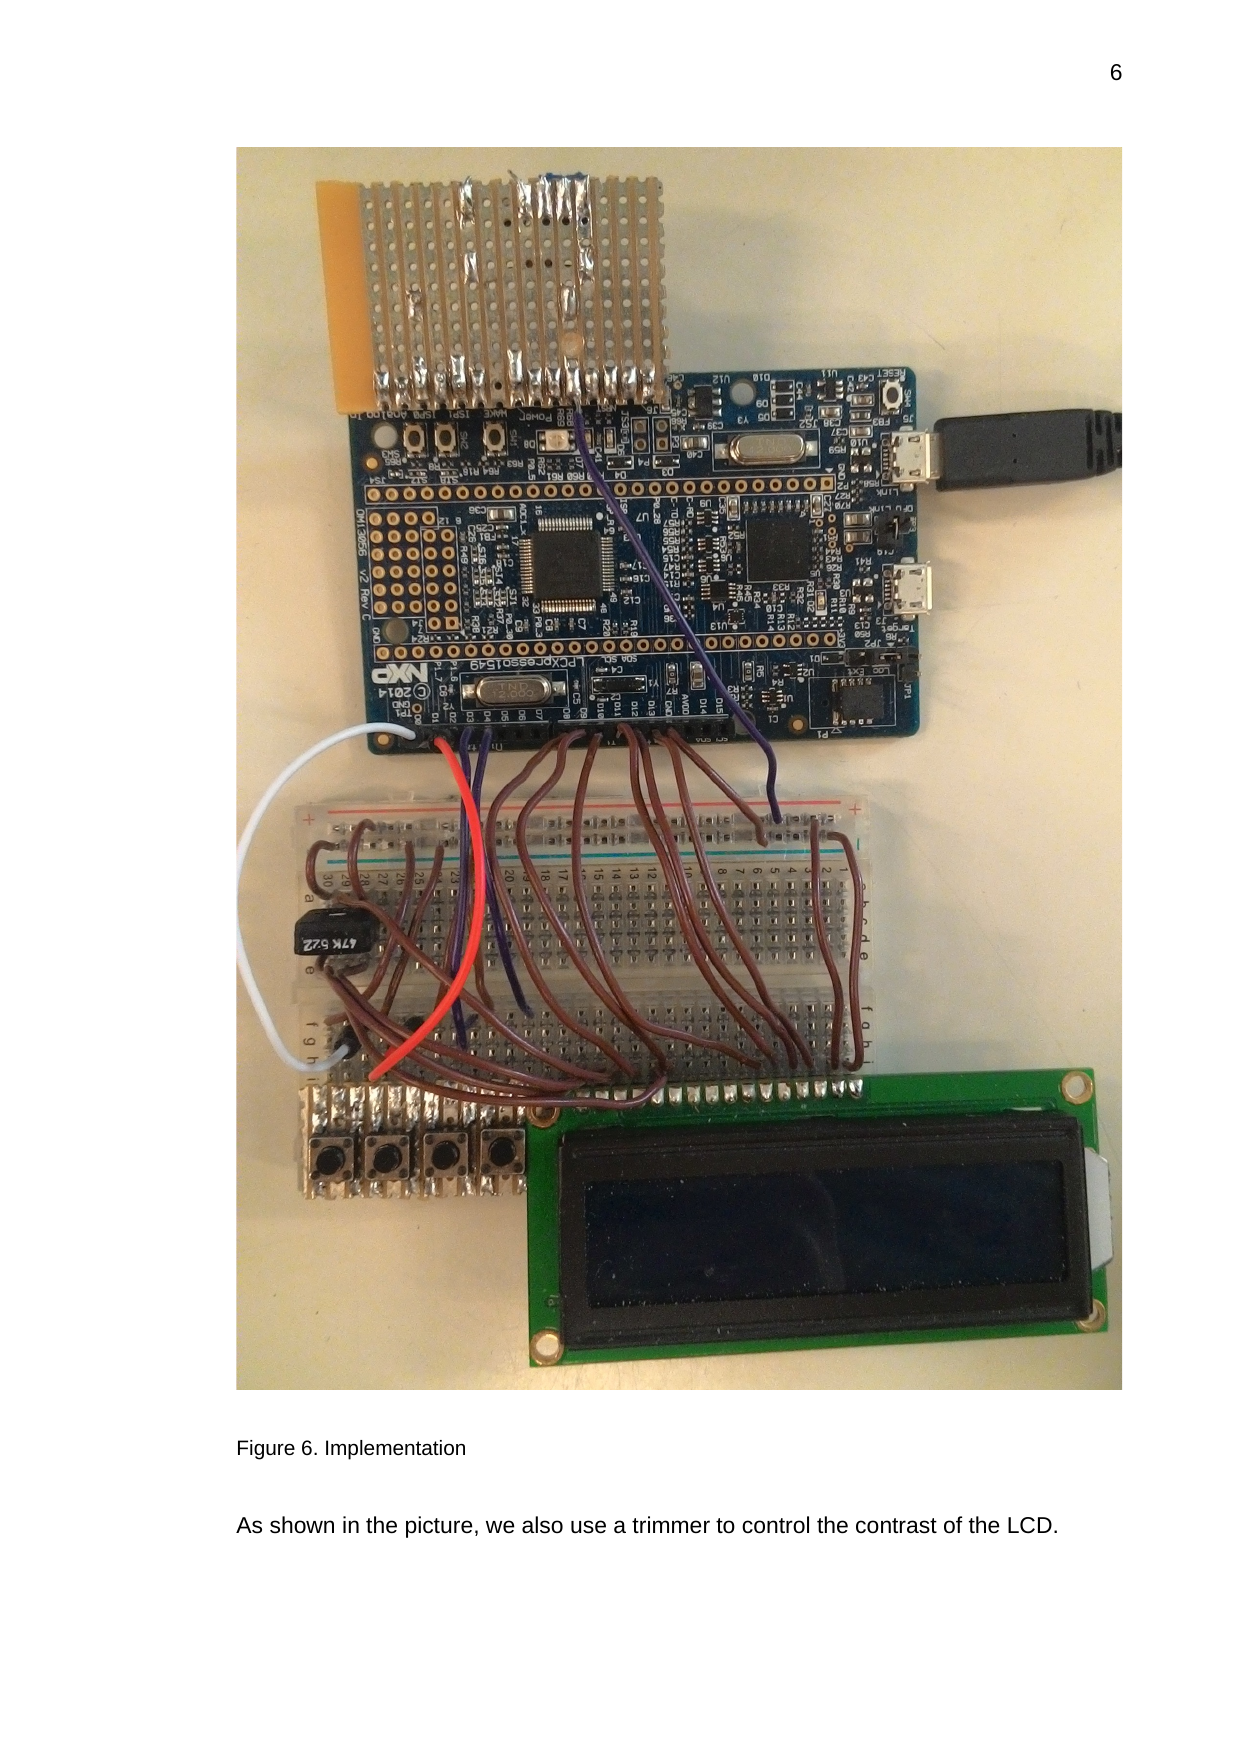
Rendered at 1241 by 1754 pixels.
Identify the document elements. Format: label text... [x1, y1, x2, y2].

text As shown in the picture, we also use a trimmer to control the contrast of the LCD. [236, 1512, 1122, 1538]
picture [236, 147, 1123, 1390]
list Figure 6. Implementation [236, 1436, 1122, 1460]
